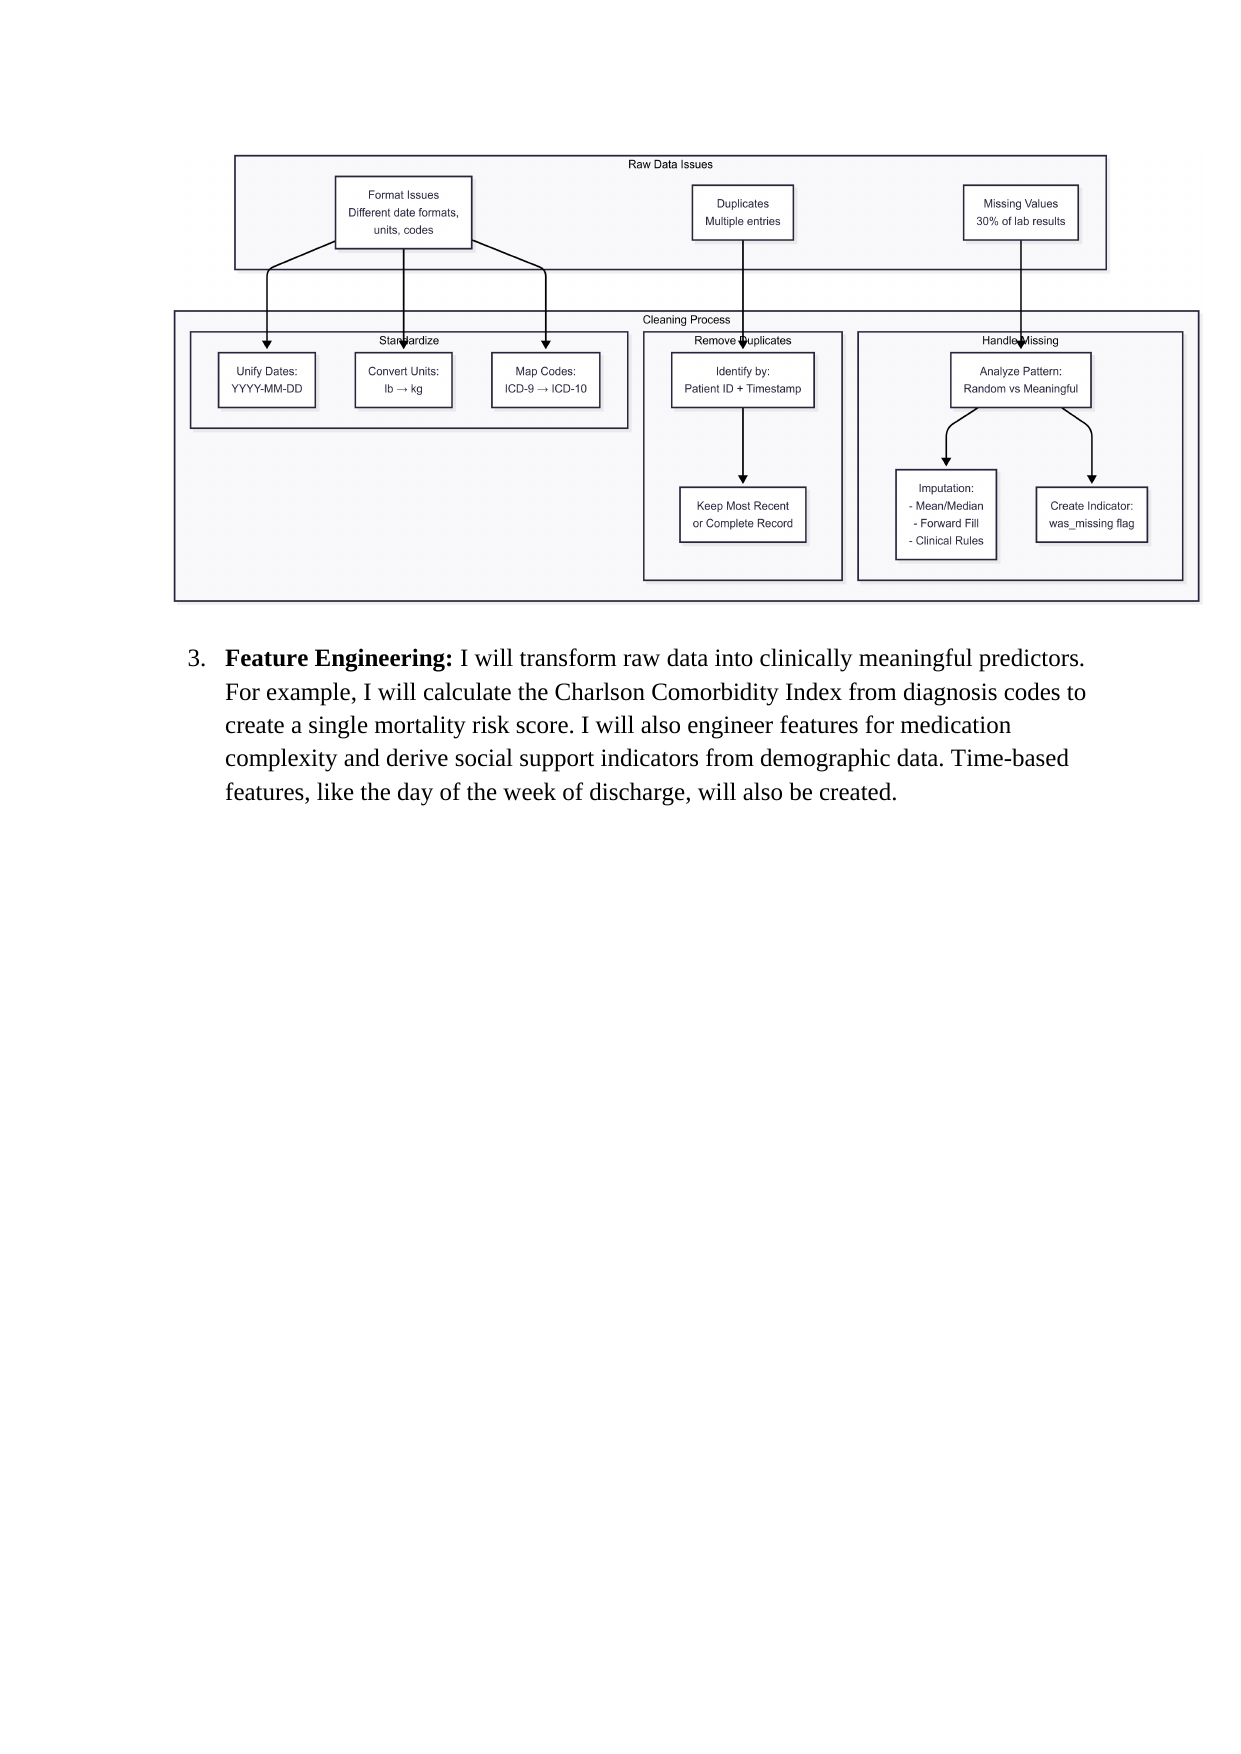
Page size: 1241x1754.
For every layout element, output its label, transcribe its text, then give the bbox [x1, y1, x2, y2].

list Feature Engineering: I will transform raw data into clinically meaningful predictors. For example, I will calculate the Charlson Comorbidity Index from diagnosis codes to create a single mortality risk score. I will also engineer features for medication complexity and derive social support indicators from demographic data. Time-based features, like the day of the week of discharge, will also be created. [187, 643, 1090, 806]
